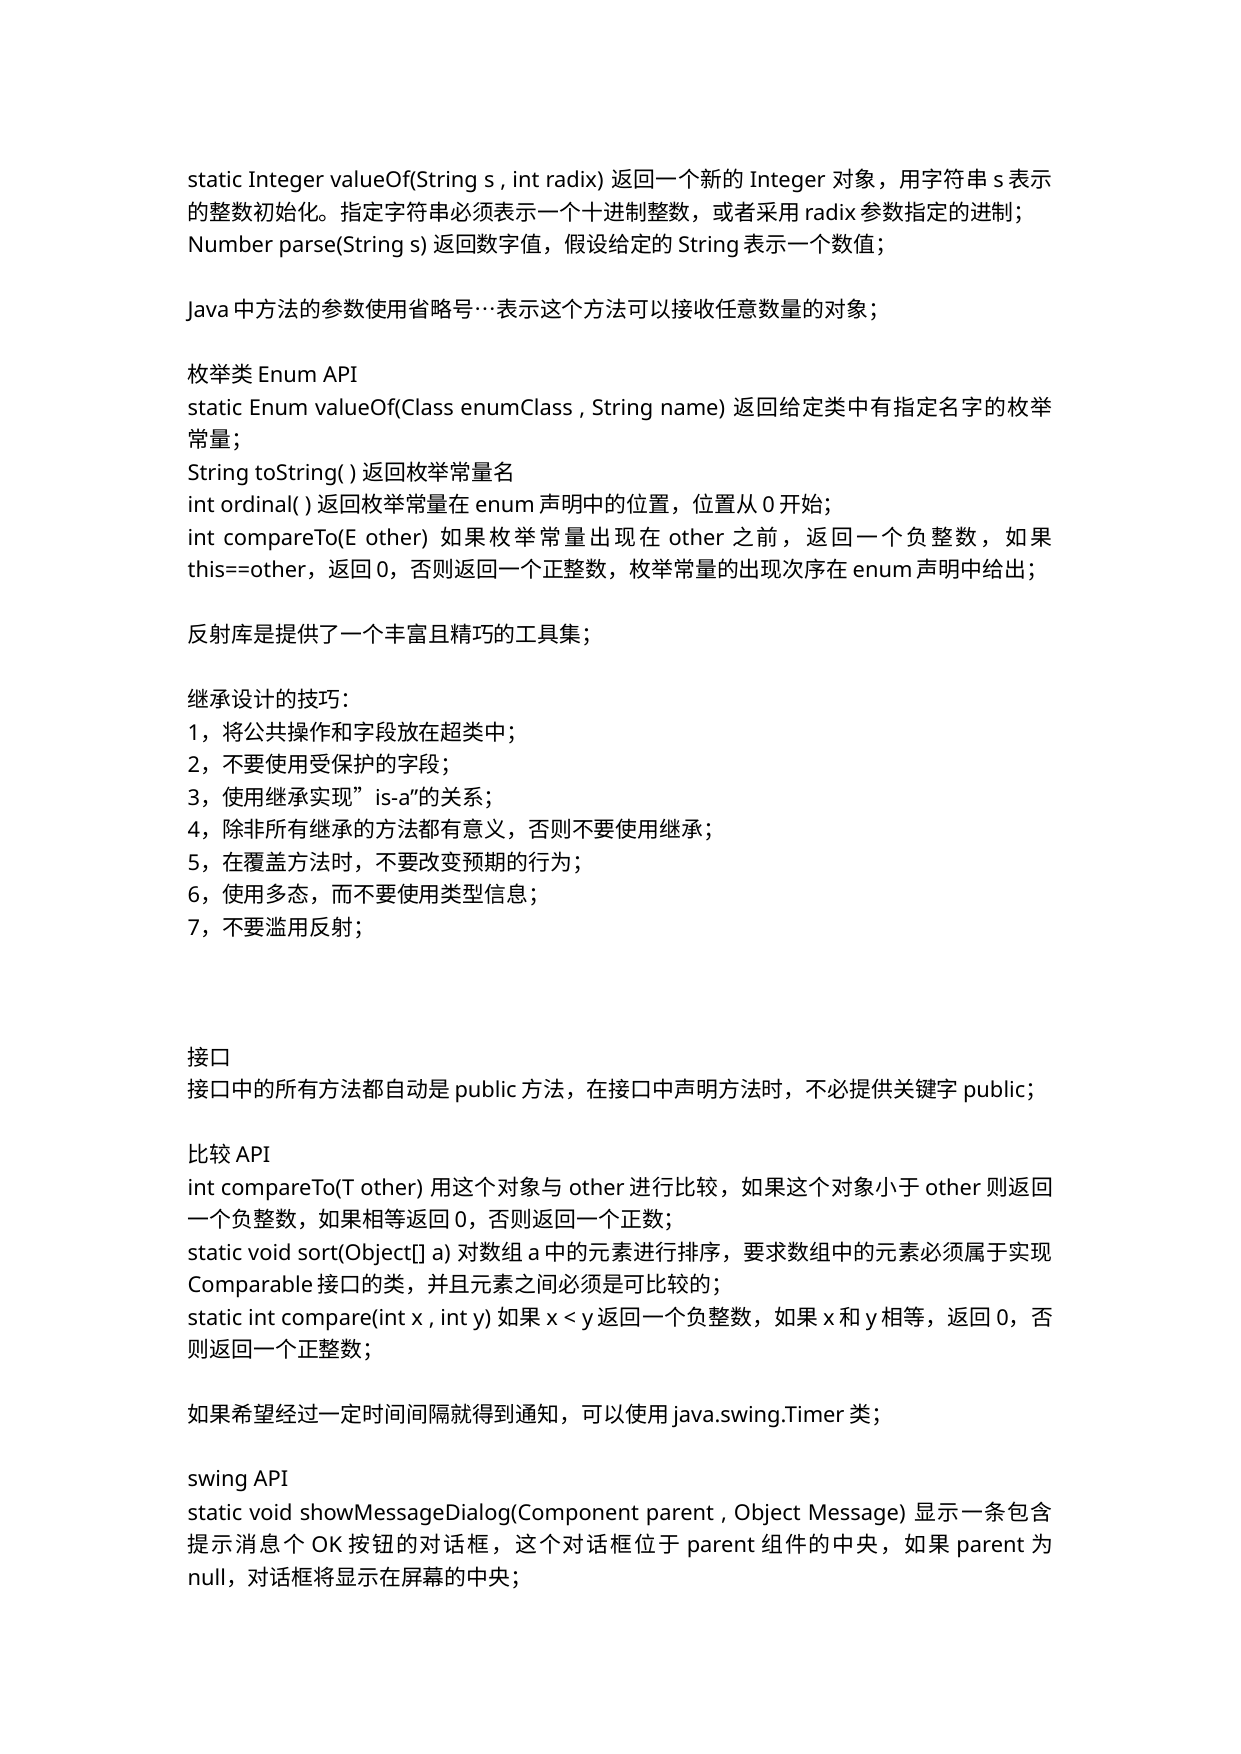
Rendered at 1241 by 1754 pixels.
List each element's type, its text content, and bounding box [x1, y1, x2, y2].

text 比较API [187, 1137, 1053, 1169]
text 继承设计的技巧： [187, 682, 1053, 714]
text static void sort(Object[] a) 对数组a中的元素进行排序，要求数组中的元素必须属于实现Comparable接口的类，并且元素之间必须是可比较的； [187, 1234, 1053, 1299]
text 4，除非所有继承的方法都有意义，否则不要使用继承； [187, 812, 1053, 844]
text 反射库是提供了一个丰富且精巧的工具集； [187, 617, 1053, 649]
text int compareTo(T other) 用这个对象与other进行比较，如果这个对象小于other则返回一个负整数，如果相等返回0，否则返回一个正数； [187, 1169, 1053, 1234]
text static Integer valueOf(String s , int radix) 返回一个新的Integer 对象，用字符串s表示的整数初始化。指定字符串必须表示一个十进制整数，或者采用radix参数指定的进制； [187, 162, 1053, 227]
text static Enum valueOf(Class enumClass , String name) 返回给定类中有指定名字的枚举常量； [187, 389, 1053, 454]
text 5，在覆盖方法时，不要改变预期的行为； [187, 844, 1053, 877]
text 6，使用多态，而不要使用类型信息； [187, 877, 1053, 909]
text static int compare(int x , int y) 如果x < y返回一个负整数，如果x和y相等，返回0，否则返回一个正整数； [187, 1299, 1053, 1364]
text static void showMessageDialog(Component parent , Object Message) 显示一条包含提示消息个OK按钮的对话框，这个对话框位于parent组件的中央，如果parent为null，对话框将显示在屏幕的中央； [187, 1494, 1053, 1592]
text swing API [187, 1462, 1053, 1494]
text Number parse(String s) 返回数字值，假设给定的String表示一个数值； [187, 227, 1053, 259]
text 1，将公共操作和字段放在超类中； [187, 714, 1053, 747]
text 7，不要滥用反射； [187, 909, 1053, 942]
text 接口中的所有方法都自动是public方法，在接口中声明方法时，不必提供关键字public； [187, 1072, 1053, 1104]
text 接口 [187, 1039, 1053, 1072]
text int compareTo(E other) 如果枚举常量出现在other之前，返回一个负整数，如果this==other，返回0，否则返回一个正整数，枚举常量的出现次序在enum声明中给出； [187, 519, 1053, 584]
text String toString( ) 返回枚举常量名 [187, 454, 1053, 487]
text Java中方法的参数使用省略号…表示这个方法可以接收任意数量的对象； [187, 292, 1053, 324]
text int ordinal( ) 返回枚举常量在enum声明中的位置，位置从0开始； [187, 487, 1053, 519]
text 2，不要使用受保护的字段； [187, 747, 1053, 779]
text 如果希望经过一定时间间隔就得到通知，可以使用java.swing.Timer类； [187, 1397, 1053, 1429]
text 3，使用继承实现”is-a”的关系； [187, 779, 1053, 812]
text 枚举类Enum API [187, 357, 1053, 389]
